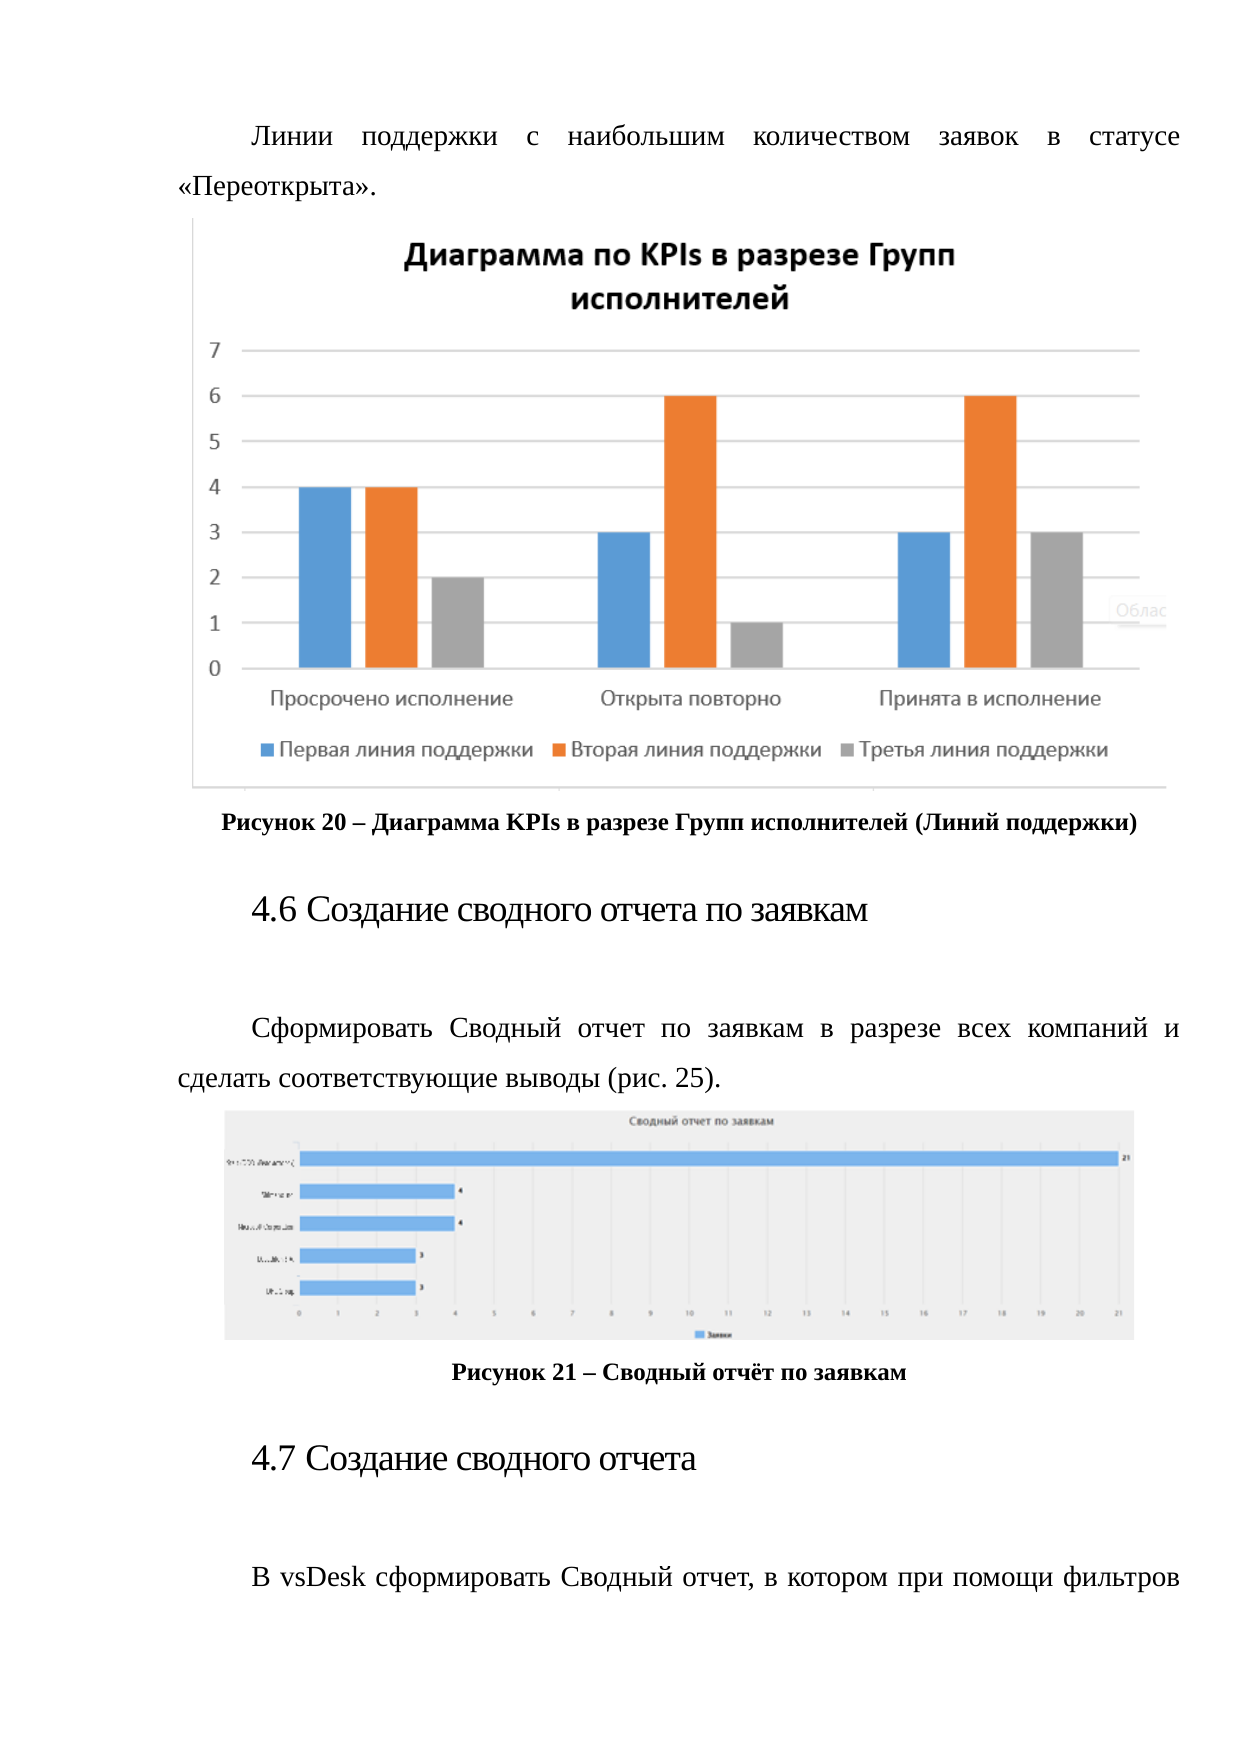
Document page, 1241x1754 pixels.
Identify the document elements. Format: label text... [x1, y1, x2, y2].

text Рисунок 21 – Сводный отчёт по заявкам [177, 1357, 1181, 1385]
picture [192, 218, 1167, 791]
title 4.7 Создание сводного отчета [177, 1435, 1181, 1478]
text Линии поддержки с наибольшим количеством заявок в статусе «Переоткрыта». [177, 118, 1181, 202]
title 4.6 Создание сводного отчета по заявкам [177, 886, 1181, 929]
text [177, 1559, 1181, 1592]
picture [224, 1110, 1135, 1340]
text Сформировать Сводный отчет по заявкам в разрезе всех компаний и сделать соответствующие выводы (рис. 25). [177, 1010, 1181, 1093]
text Рисунок 20 – Диаграмма KPIs в разрезе Групп исполнителей (Линий поддержки) [177, 807, 1181, 836]
